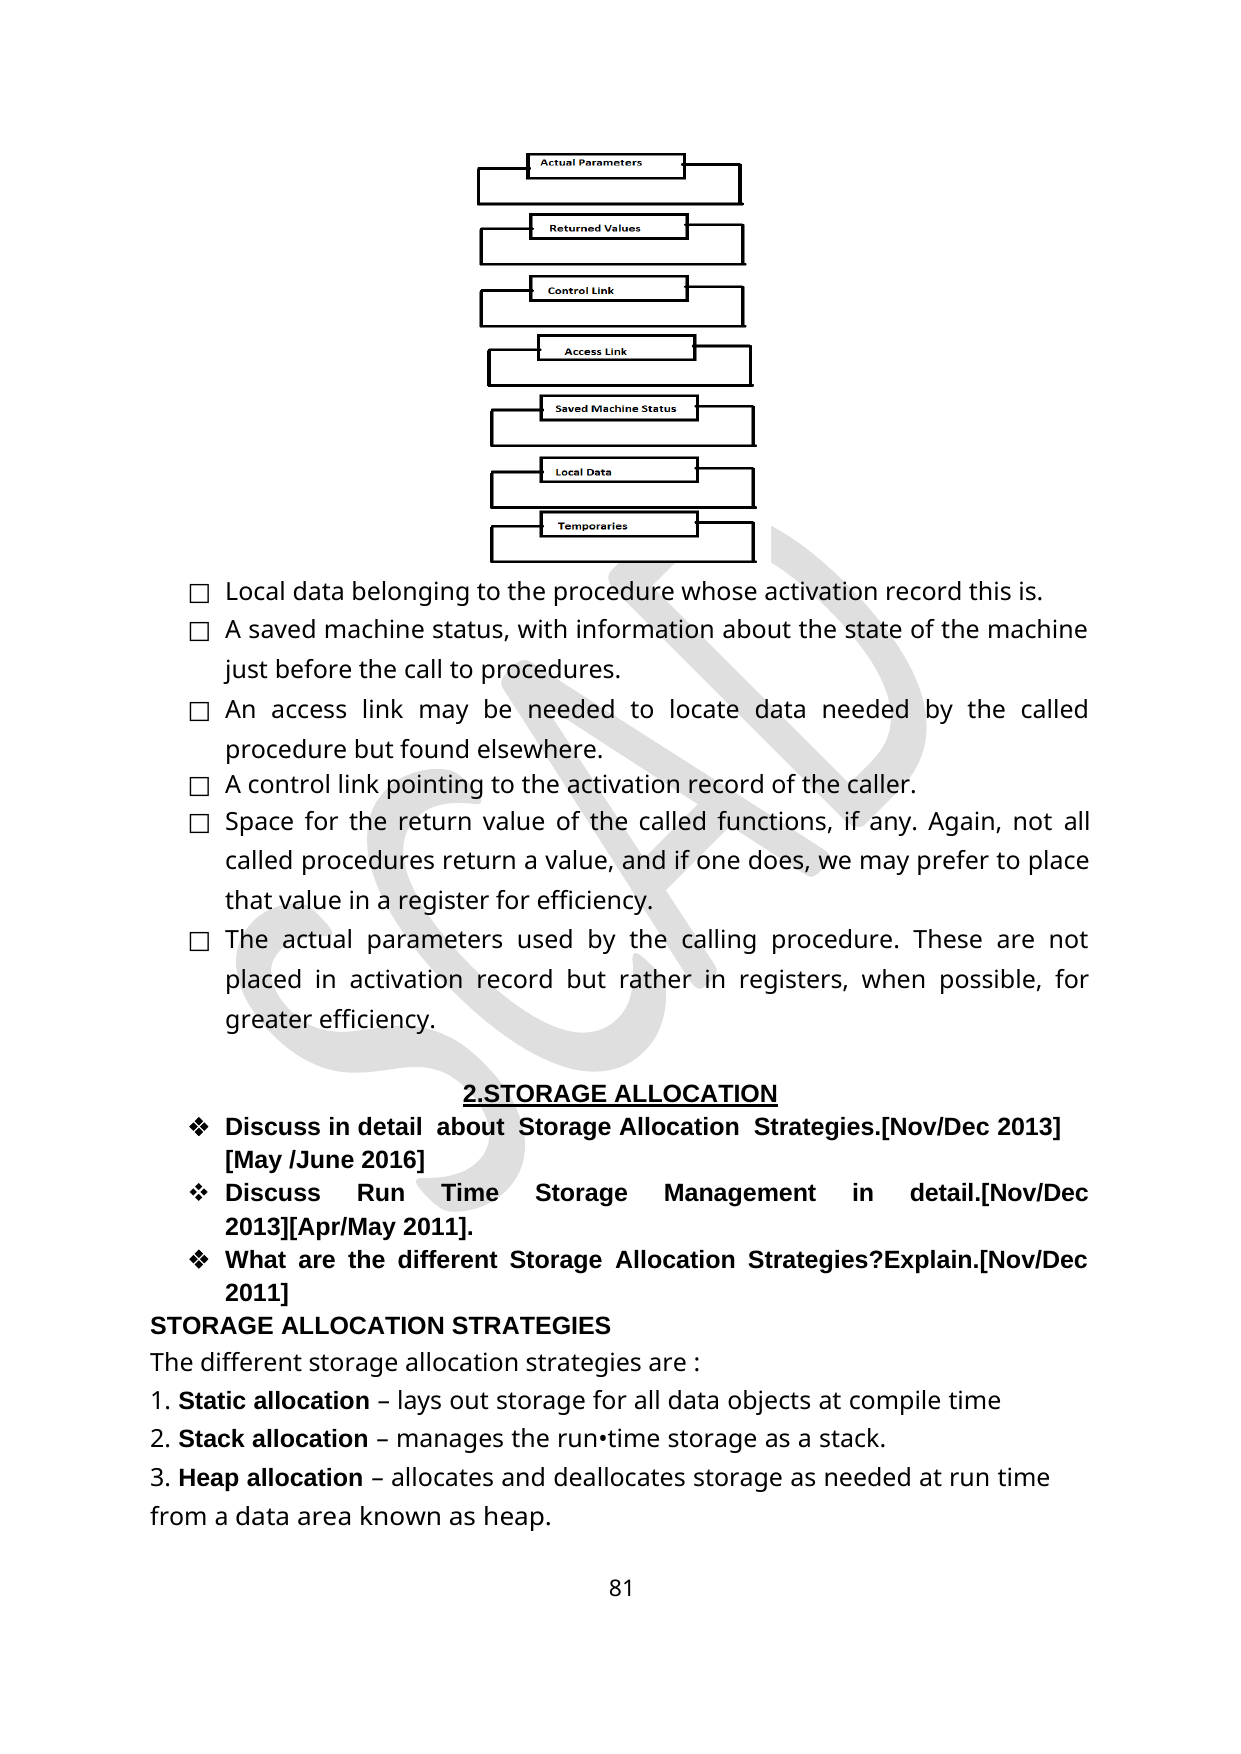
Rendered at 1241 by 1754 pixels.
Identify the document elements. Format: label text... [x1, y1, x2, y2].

list Static allocation – lays out storage for all data objects at compile time [150, 1382, 1240, 1417]
list A control link pointing to the activation record of the caller. [187, 771, 1240, 799]
list An access link may be needed to locate data needed by the called procedure but found elsewhere. [187, 692, 1090, 765]
text The different storage allocation strategies are : [150, 1344, 1240, 1378]
list Space for the return value of the called functions, if any. Again, not all called procedures return a value, and if one does, we may prefer to place that value in a register for efficiency. [187, 803, 1090, 916]
picture [464, 147, 772, 563]
list Stack allocation – manages the run•time storage as a stack. [150, 1421, 1240, 1455]
list A saved machine status, with information about the state of the machine just before the call to procedures. [187, 612, 1090, 686]
list Heap allocation – allocates and deallocates storage as needed at run time from a data area known as heap. [150, 1459, 1091, 1533]
subtitle STORAGE ALLOCATION STRATEGIES [150, 1311, 1240, 1339]
list Discuss in detail about Storage Allocation Strategies.[Nov/Dec 2013] [May /June 2016] [187, 1112, 1090, 1174]
text 2.STORAGE ALLOCATION [150, 1079, 1090, 1108]
list What are the different Storage Allocation Strategies?Explain.[Nov/Dec 2011] [187, 1244, 1090, 1306]
list Local data belonging to the procedure whose activation record this is. [187, 573, 1240, 607]
subtitle Discuss Run Time Storage Management in detail.[Nov/Dec 2013][Apr/May 2011]. [187, 1178, 1090, 1240]
list The actual parameters used by the calling procedure. These are not placed in activation record but rather in registers, when possible, for greater efficiency. [187, 922, 1090, 1035]
